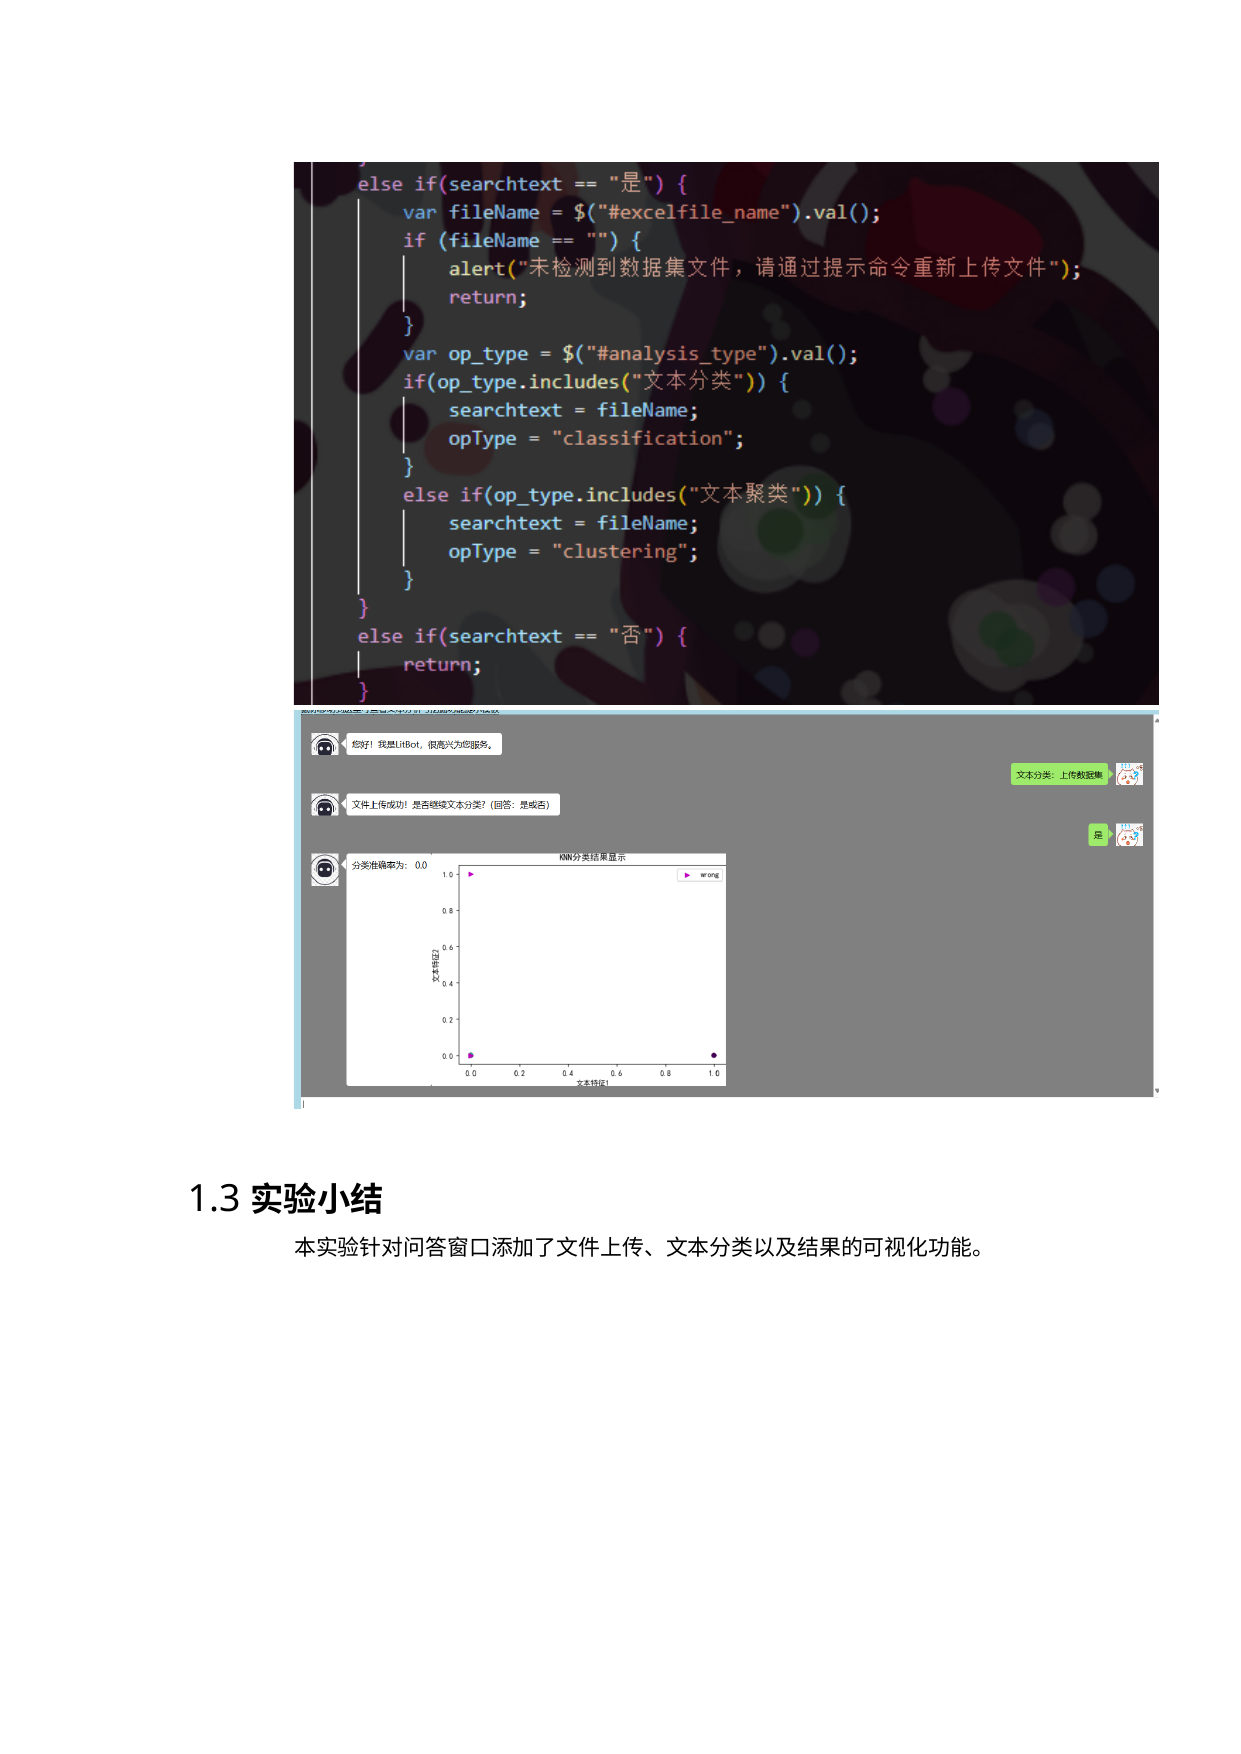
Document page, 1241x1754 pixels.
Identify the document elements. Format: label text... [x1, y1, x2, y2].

subtitle 实验小结 [187, 1171, 1053, 1222]
picture [293, 162, 1159, 705]
text 本实验针对问答窗口添加了文件上传、文本分类以及结果的可视化功能。 [294, 1230, 1053, 1262]
picture [293, 710, 1159, 1109]
